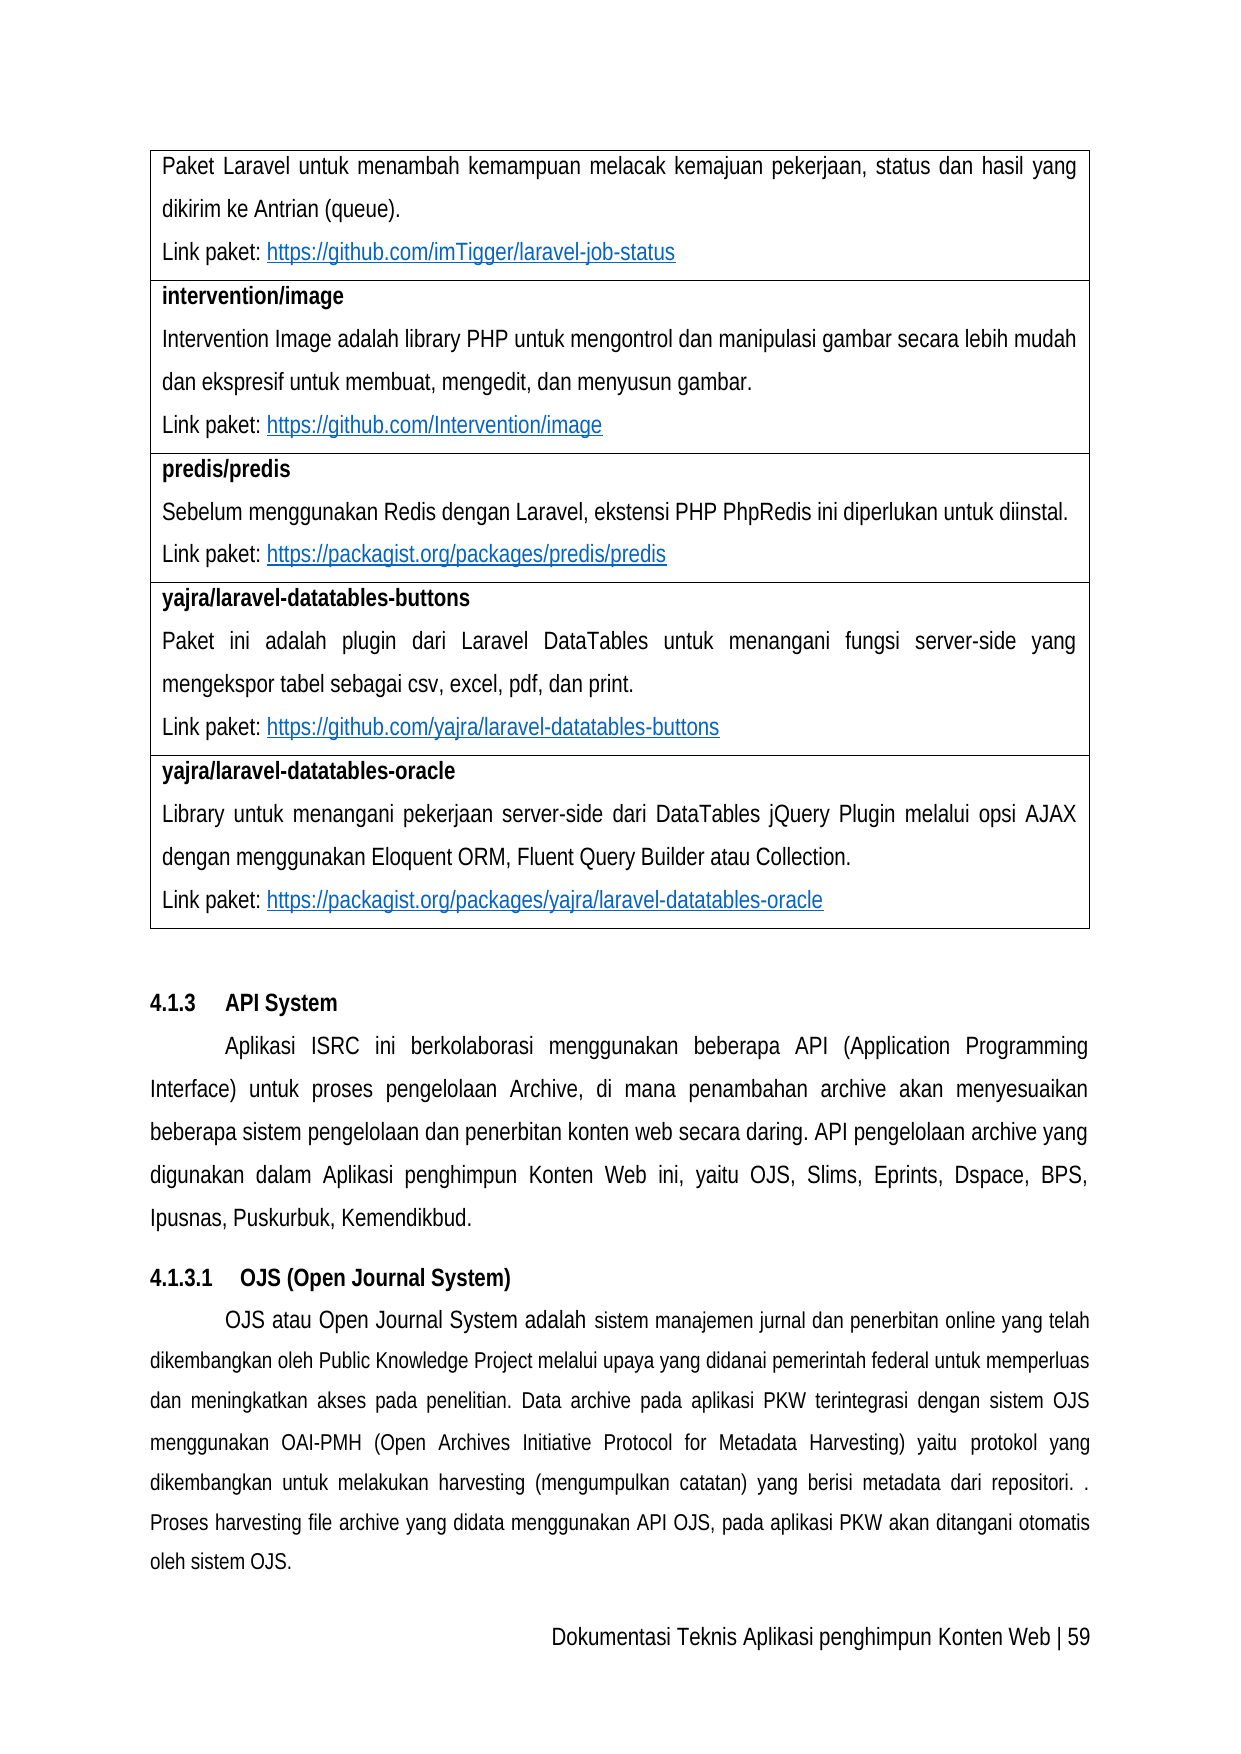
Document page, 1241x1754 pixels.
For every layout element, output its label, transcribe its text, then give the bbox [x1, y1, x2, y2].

table_cell yajra/laravel-datatables-oracle Library untuk menangani pekerjaan server-side dari DataTables jQuery Plugin melalui opsi AJAX dengan menggunakan Eloquent ORM, Fluent Query Builder atau Collection. Link paket: https://packagist.org/packages/yajra/laravel-datatables-oracle [151, 756, 1089, 928]
table_cell yajra/laravel-datatables-buttons Paket ini adalah plugin dari Laravel DataTables untuk menangani fungsi server-side yang mengekspor tabel sebagai csv, excel, pdf, dan print. Link paket: https://github.com/yajra/laravel-datatables-buttons [151, 583, 1089, 755]
table_cell predis/predis Sebelum menggunakan Redis dengan Laravel, ekstensi PHP PhpRedis ini diperlukan untuk diinstal. Link paket: https://packagist.org/packages/predis/predis [151, 454, 1089, 582]
table_cell intervention/image Intervention Image adalah library PHP untuk mengontrol dan manipulasi gambar secara lebih mudah dan ekspresif untuk membuat, mengedit, dan menyusun gambar. Link paket: https://github.com/Intervention/image [151, 281, 1089, 452]
text OJS atau Open Journal System adalah sistem manajemen jurnal dan penerbitan online yang telah dikembangkan oleh Public Knowledge Project melalui upaya yang didanai pemerintah federal untuk memperluas dan meningkatkan akses pada penelitian. Data archive pada aplikasi PKW terintegrasi dengan sistem OJS menggunakan OAI-PMH (Open Archives Initiative Protocol for Metadata Harvesting) yaitu protokol yang dikembangkan untuk melakukan harvesting (mengumpulkan catatan) yang berisi metadata dari repositori. . Proses harvesting file archive yang didata menggunakan API OJS, pada aplikasi PKW akan ditangani otomatis oleh sistem OJS. [150, 1373, 1090, 1574]
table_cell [151, 151, 1089, 280]
text Aplikasi ISRC ini berkolaborasi menggunakan beberapa API (Application Programming Interface) untuk proses pengelolaan Archive, di mana penambahan archive akan menyesuaikan beberapa sistem pengelolaan dan penerbitan konten web secara daring. API pengelolaan archive yang digunakan dalam Aplikasi penghimpun Konten Web ini, yaitu OJS, Slims, Eprints, Dspace, BPS, Ipusnas, Puskurbuk, Kemendikbud. [150, 1031, 1090, 1232]
text OJS atau Open Journal System adalah sistem manajemen jurnal dan penerbitan online yang telah dikembangkan oleh Public Knowledge Project melalui upaya yang didanai pemerintah federal untuk memperluas dan meningkatkan akses pada penelitian. Data archive pada aplikasi PKW terintegrasi dengan sistem OJS menggunakan OAI-PMH (Open Archives Initiative Protocol for Metadata Harvesting) yaitu protokol yang dikembangkan untuk melakukan harvesting (mengumpulkan catatan) yang berisi metadata dari repositori. . Proses harvesting file archive yang didata menggunakan API OJS, pada aplikasi PKW akan ditangani otomatis oleh sistem OJS. [150, 1305, 1090, 1347]
subtitle API System [150, 988, 1090, 1017]
subtitle OJS (Open Journal System) [150, 1262, 1090, 1291]
